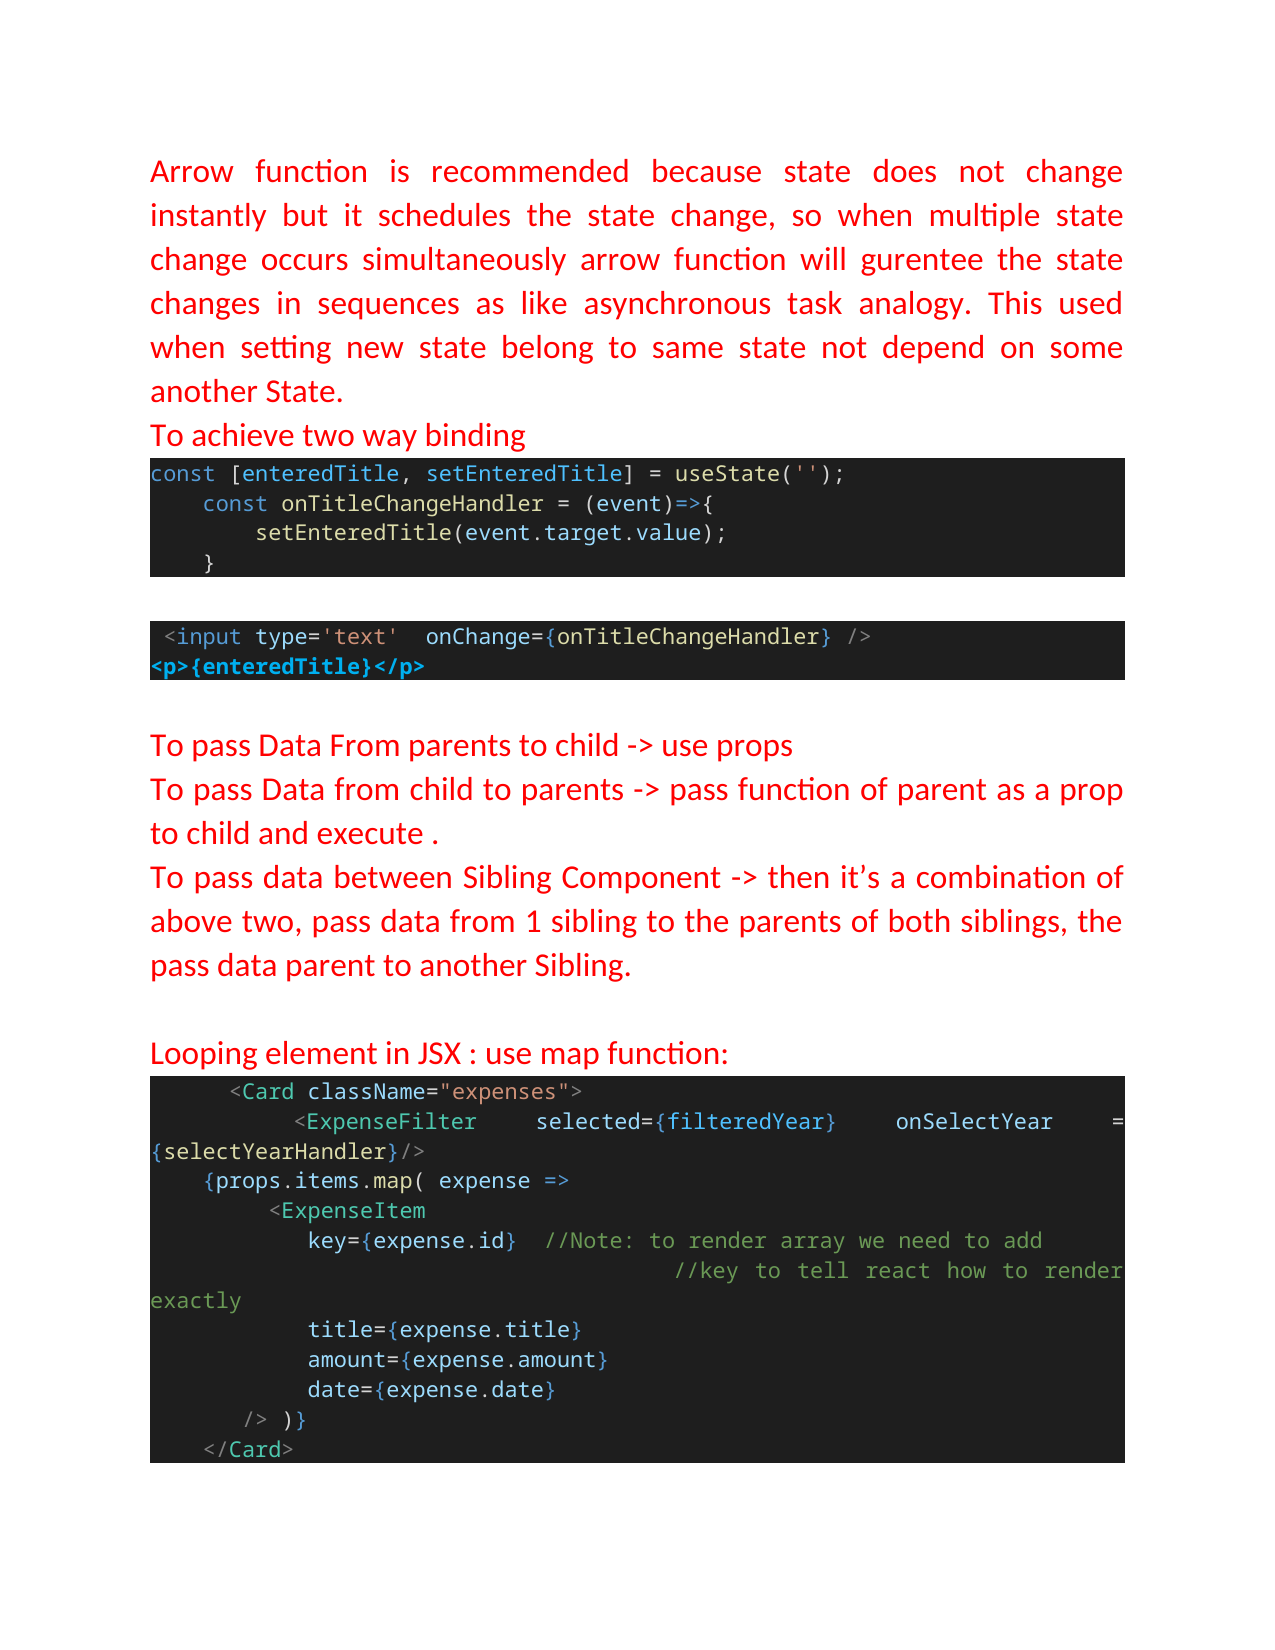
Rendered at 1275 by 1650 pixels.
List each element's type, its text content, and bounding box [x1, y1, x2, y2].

text //key to tell react how to render exactly [150, 1255, 1125, 1314]
text <Card className="expenses"> [150, 1076, 1125, 1106]
text To achieve two way binding [150, 414, 1125, 454]
text key={expense.id} //Note: to render array we need to add [150, 1225, 1125, 1255]
text {props.items.map( expense => [150, 1165, 1125, 1195]
text Looping element in JSX : use map function: [150, 1032, 1125, 1073]
text <ExpenseFilter selected={filteredYear} onSelectYear = {selectYearHandler}/> [150, 1106, 1125, 1165]
text setEnteredTitle(event.target.value); [150, 517, 1125, 547]
text To pass data between Sibling Component -> then it’s a combination of above two, pass data from 1 sibling to the parents of both siblings, the pass data parent to another Sibling. [150, 856, 1125, 985]
text title={expense.title} [150, 1314, 1125, 1344]
text To pass Data From parents to child -> use props [150, 724, 1125, 765]
text } [150, 547, 1125, 577]
text date={expense.date} [150, 1374, 1125, 1404]
text const onTitleChangeHandler = (event)=>{ [150, 487, 1125, 517]
text To pass Data from child to parents -> pass function of parent as a prop to child and execute . [150, 768, 1125, 853]
text <ExpenseItem [150, 1195, 1125, 1225]
text /> )} [150, 1404, 1125, 1433]
text <input type='text' onChange={onTitleChangeHandler} /> [150, 621, 1125, 651]
text <p>{enteredTitle}</p> [150, 651, 1125, 680]
text Arrow function is recommended because state does not change instantly but it schedules the state change, so when multiple state change occurs simultaneously arrow function will gurentee the state changes in sequences as like asynchronous task analogy. This used when setting new state belong to same state not depend on some another State. [150, 150, 1125, 411]
text </Card> [150, 1433, 1125, 1463]
text amount={expense.amount} [150, 1344, 1125, 1374]
text const [enteredTitle, setEnteredTitle] = useState(''); [150, 458, 1125, 487]
